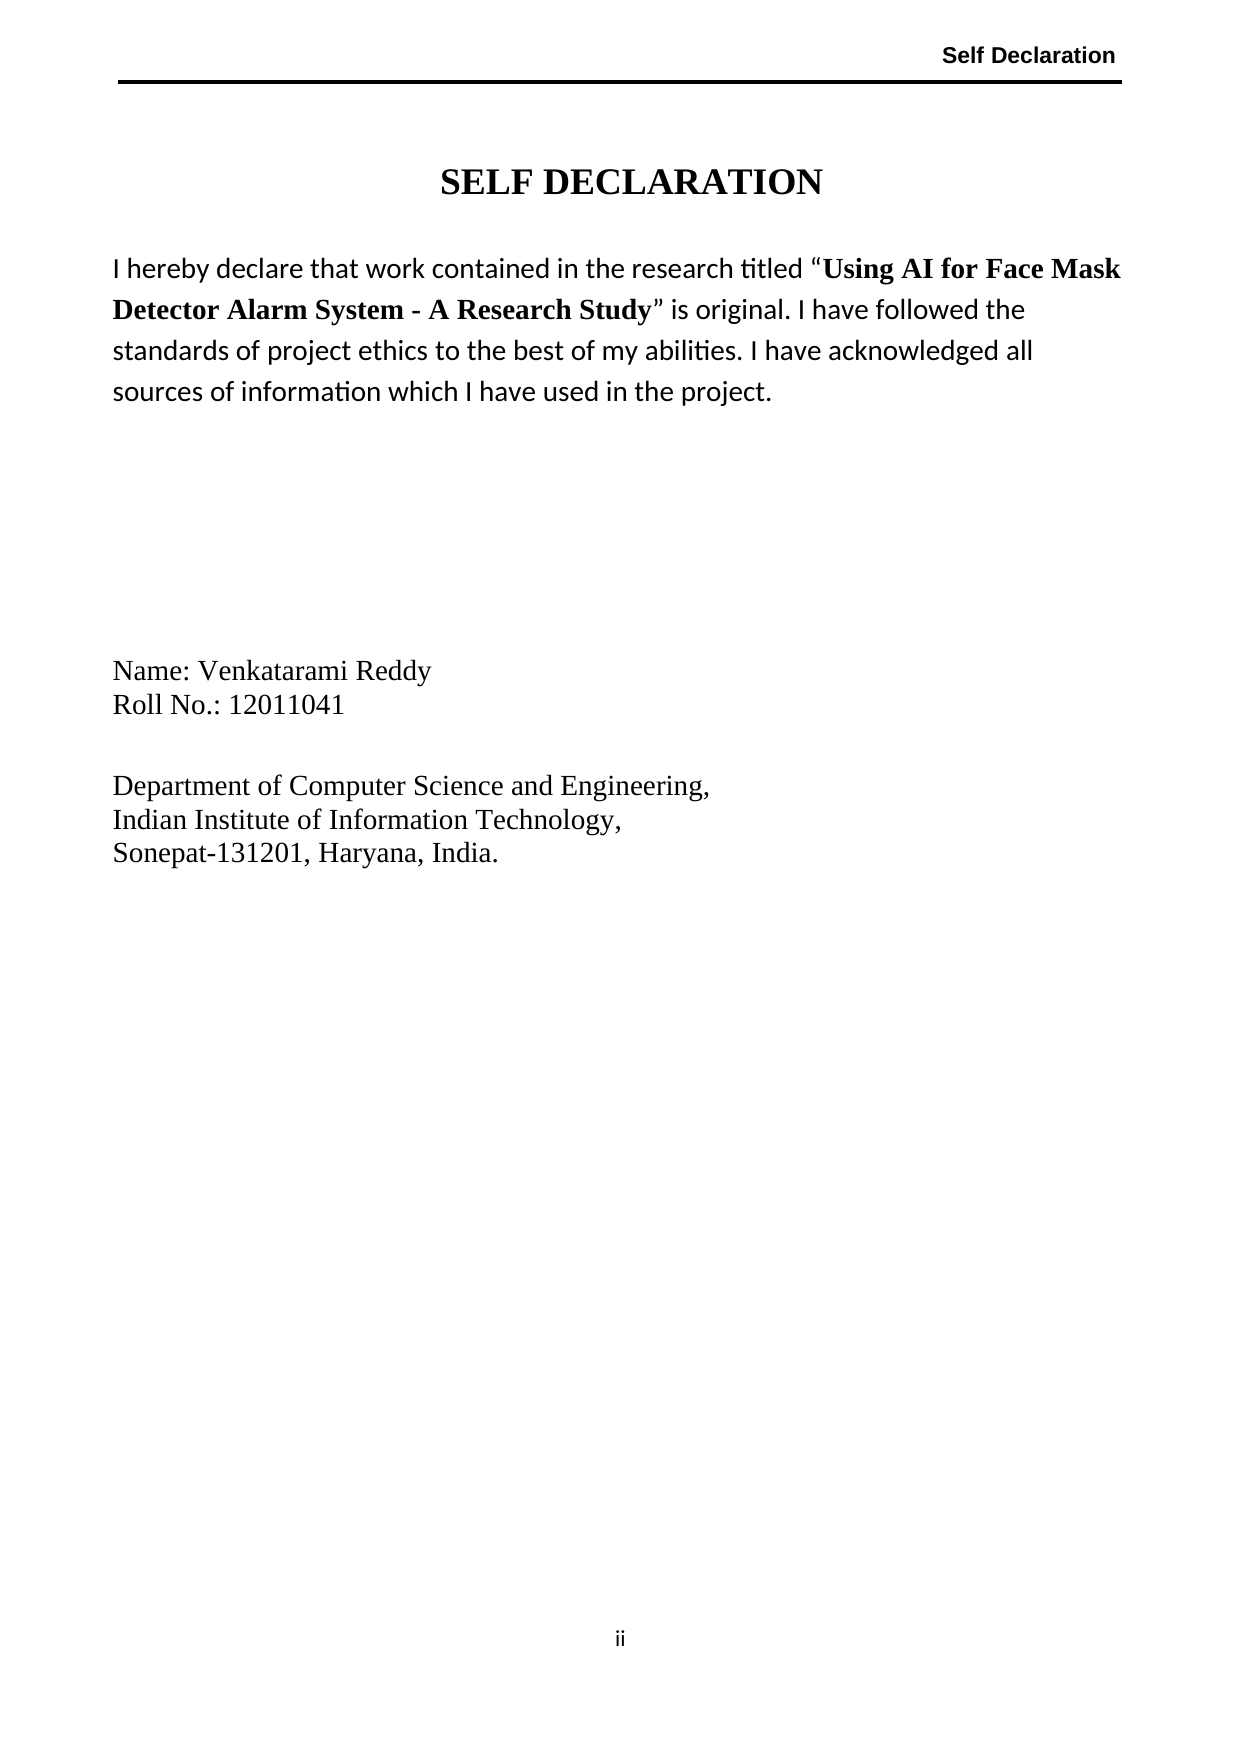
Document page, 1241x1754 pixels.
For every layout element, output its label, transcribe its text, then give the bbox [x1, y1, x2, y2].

text I hereby declare that work contained in the research titled “Using AI for Face Mask Detector Alarm System - A Research Study” is original. I have followed the standards of project ethics to the best of my abilities. I have acknowledged all sources of information which I have used in the project. [112, 250, 1128, 408]
subtitle SELF DECLARATION [241, 159, 1022, 202]
text Indian Institute of Information Technology, [112, 802, 1128, 836]
text Name: Venkatarami Reddy [112, 653, 1128, 687]
text Roll No.: 12011041 [112, 687, 1128, 721]
text Sonepat-131201, Haryana, India. [112, 836, 1128, 869]
text Department of Computer Science and Engineering, [112, 768, 1128, 802]
